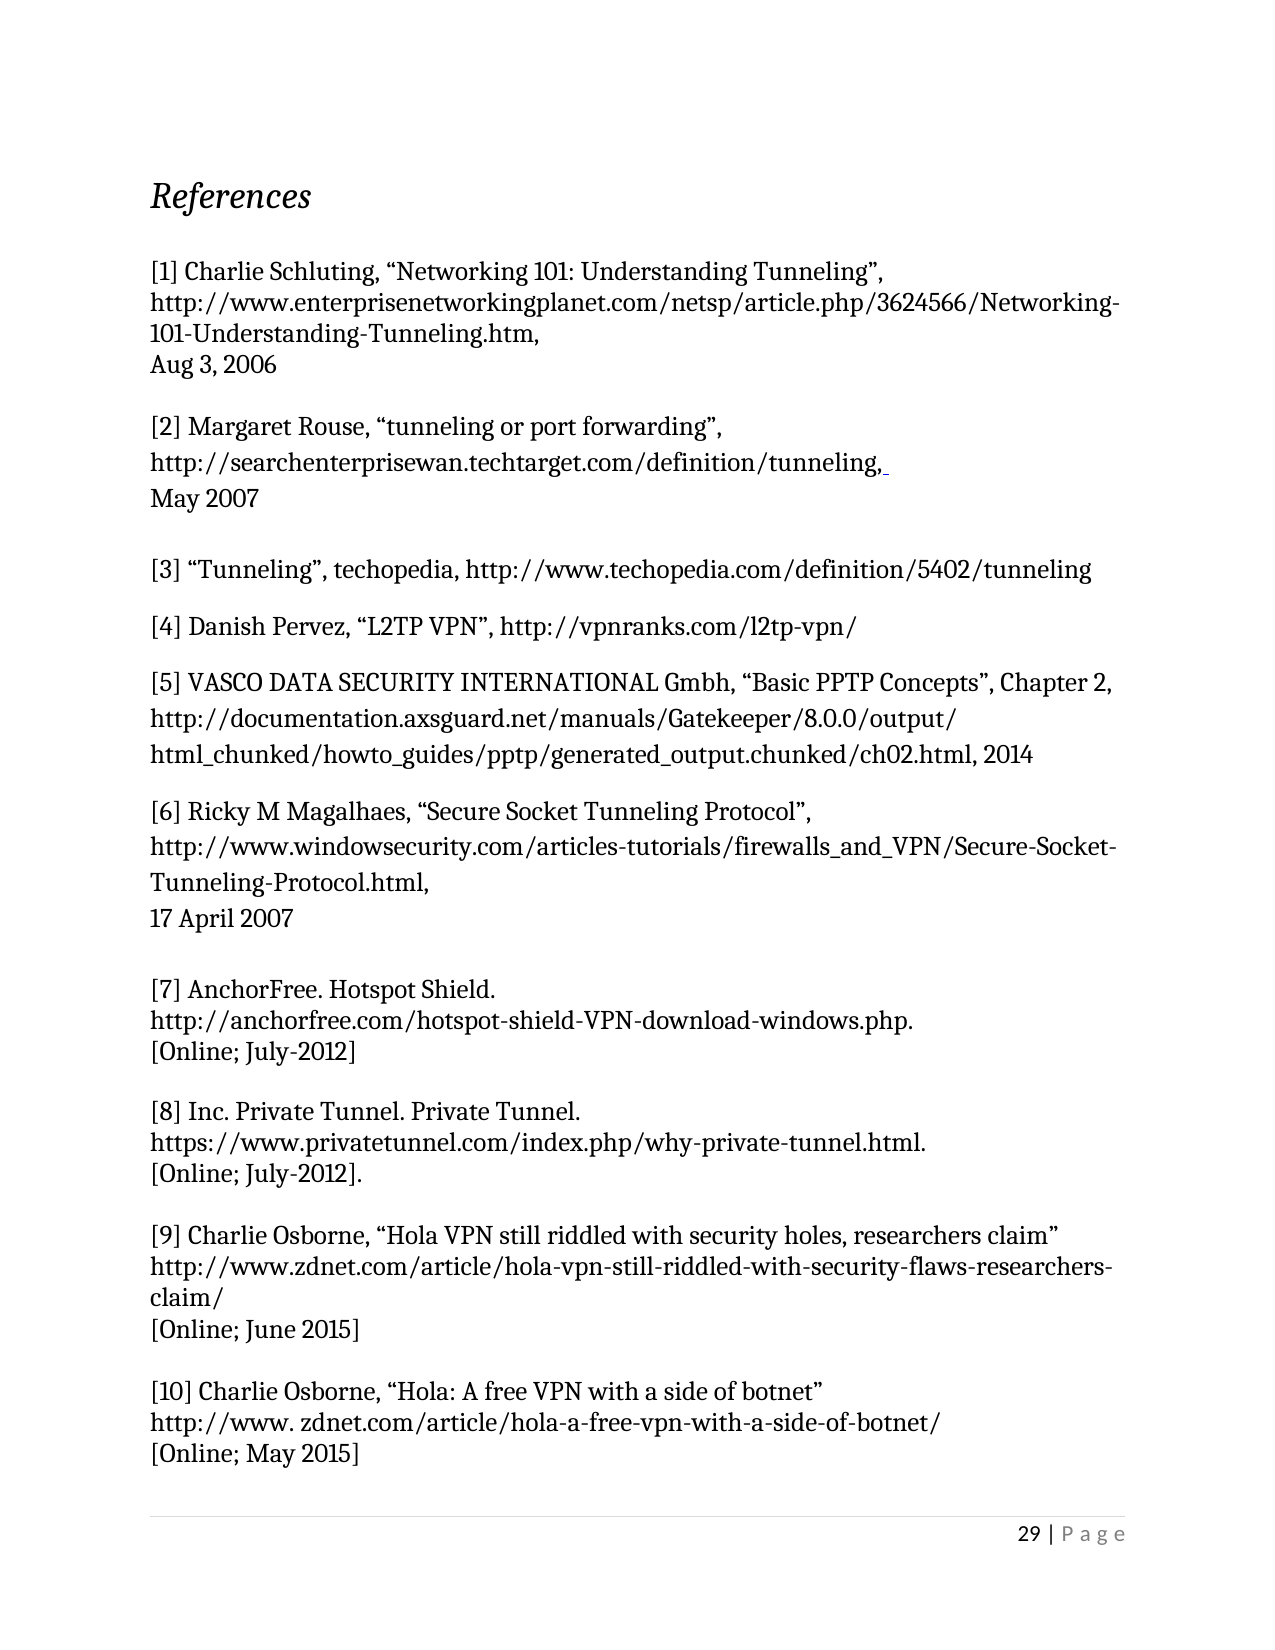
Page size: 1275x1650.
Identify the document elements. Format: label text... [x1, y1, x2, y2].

text 17 April 2007 [150, 903, 1125, 934]
text [Online; May 2015] [150, 1438, 1125, 1469]
text [2] Margaret Rouse, “tunneling or port forwarding”, http://searchenterprisewan.techtarget.com/definition/tunneling, [150, 411, 1125, 478]
text [6] Ricky M Magalhaes, “Secure Socket Tunneling Protocol”, [150, 796, 1125, 827]
text [9] Charlie Osborne, “Hola VPN still riddled with security holes, researchers claim” [150, 1220, 1125, 1251]
text [7] AnchorFree. Hotspot Shield. [150, 974, 1125, 1005]
text [5] VASCO DATA SECURITY INTERNATIONAL Gmbh, “Basic PPTP Concepts”, Chapter 2, http://documentation.axsguard.net/manuals/Gatekeeper/8.0.0/output/html_chunked/howto_guides/pptp/generated_output.chunked/ch02.html, 2014 [150, 667, 1125, 770]
text http://www.windowsecurity.com/articles-tutorials/firewalls_and_VPN/Secure-Socket-Tunneling-Protocol.html, [150, 831, 1125, 898]
text [4] Danish Pervez, “L2TP VPN”, http://vpnranks.com/l2tp-vpn/ [150, 611, 1125, 642]
text [Online; June 2015] [150, 1314, 1125, 1345]
text http://www. zdnet.com/article/hola-a-free-vpn-with-a-side-of-botnet/ [150, 1407, 1125, 1438]
text [3] “Tunneling”, techopedia, http://www.techopedia.com/definition/5402/tunneling [150, 554, 1125, 586]
subtitle References [150, 175, 1125, 218]
text Aug 3, 2006 [150, 349, 1125, 380]
text https://www.privatetunnel.com/index.php/why-private-tunnel.html. [150, 1127, 1125, 1158]
text [10] Charlie Osborne, “Hola: A free VPN with a side of botnet” [150, 1376, 1125, 1407]
text [Online; July-2012]. [150, 1158, 1125, 1189]
text [8] Inc. Private Tunnel. Private Tunnel. [150, 1096, 1125, 1127]
text [Online; July-2012] [150, 1036, 1125, 1068]
text May 2007 [150, 483, 1125, 514]
text http://www.zdnet.com/article/hola-vpn-still-riddled-with-security-flaws-researchers-claim/ [150, 1251, 1125, 1314]
text [1] Charlie Schluting, “Networking 101: Understanding Tunneling”, http://www.enterprisenetworkingplanet.com/netsp/article.php/3624566/Networking-101-Understanding-Tunneling.htm, [150, 256, 1125, 349]
text http://anchorfree.com/hotspot-shield-VPN-download-windows.php. [150, 1005, 1125, 1036]
